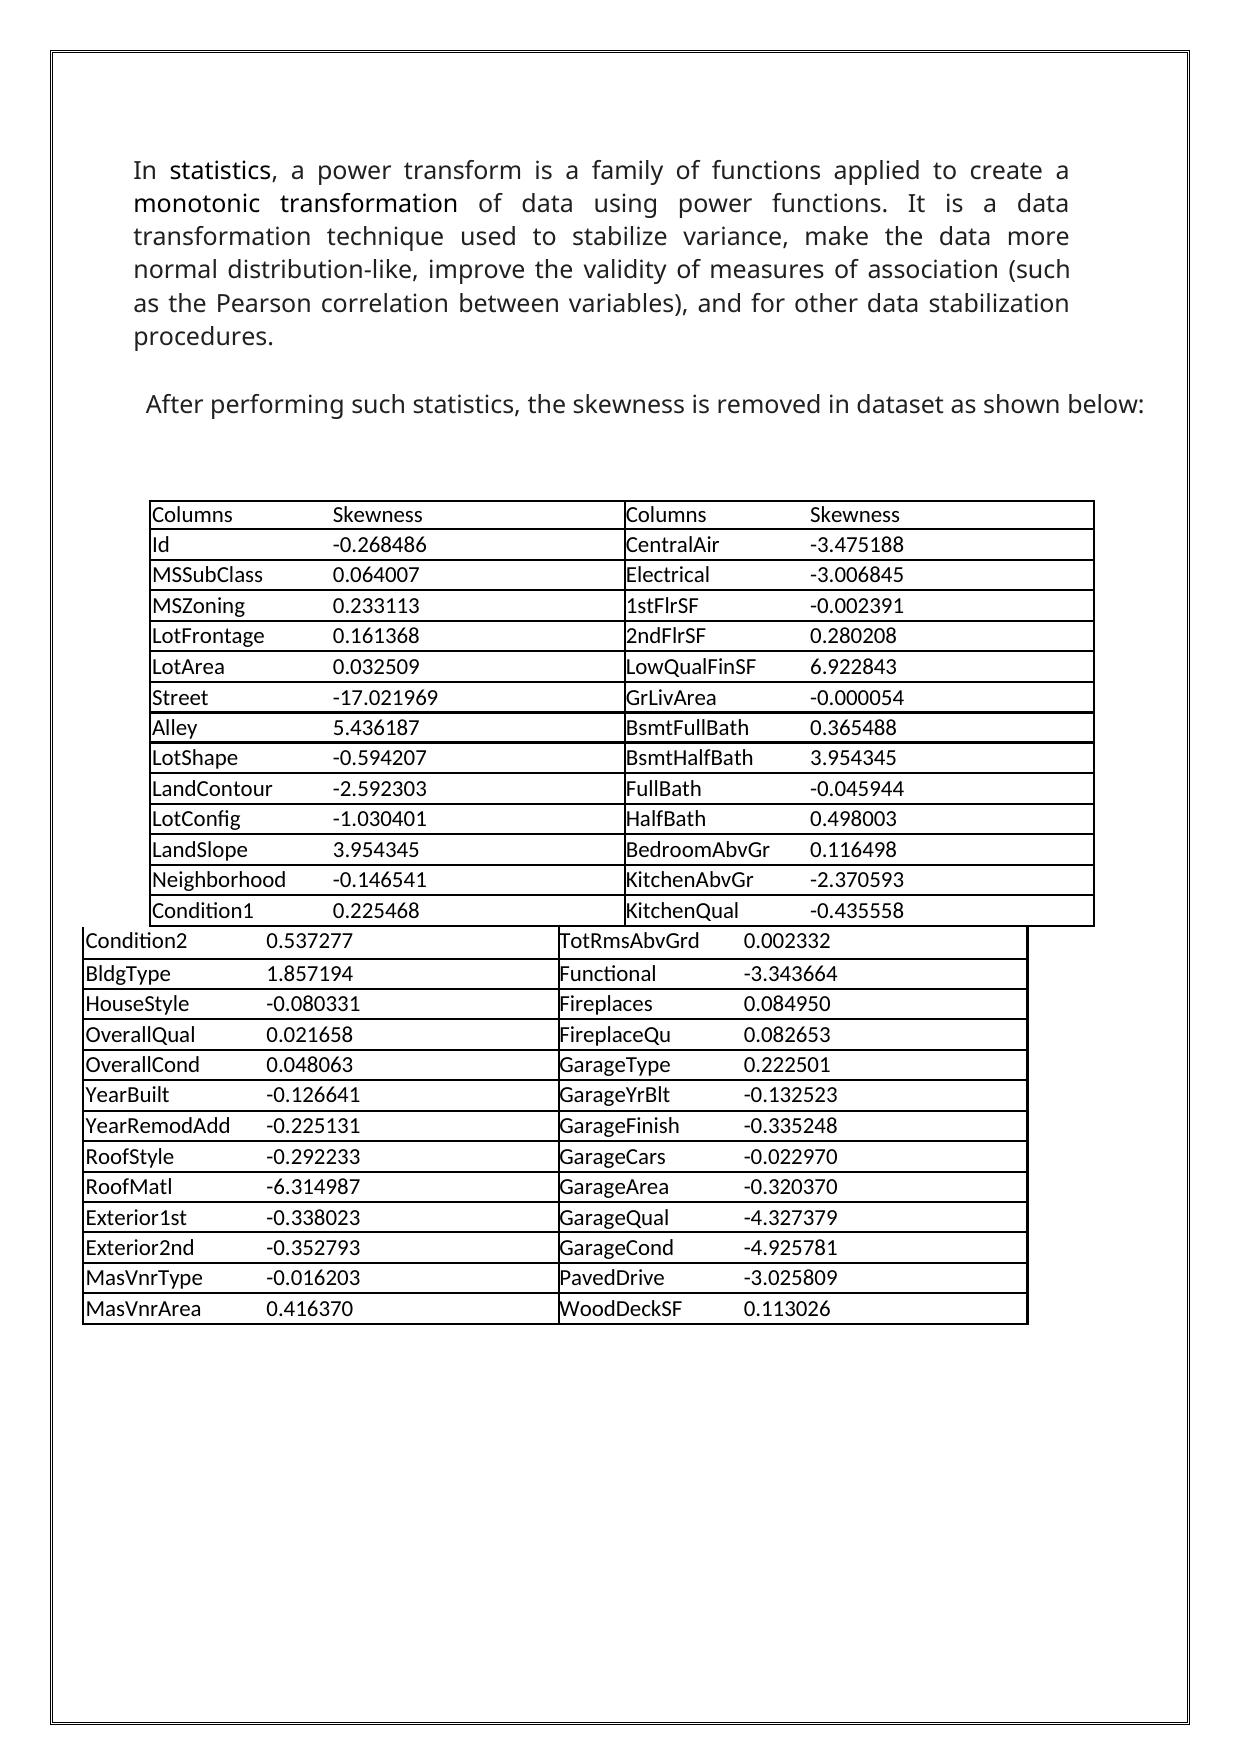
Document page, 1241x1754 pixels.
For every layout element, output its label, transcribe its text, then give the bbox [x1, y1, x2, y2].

table_cell 0.082653 [720, 1020, 1026, 1048]
table_cell Exterior2nd [84, 1233, 247, 1262]
table_cell BsmtHalfBath [626, 744, 789, 772]
table_header Skewness [308, 502, 624, 528]
table_cell BldgType [84, 960, 247, 987]
table_header TotRmsAbvGrd [560, 927, 720, 957]
table_cell Exterior1st [84, 1203, 247, 1231]
table_cell FireplaceQu [560, 1020, 720, 1048]
table_cell GrLivArea [626, 683, 789, 711]
text After performing such statistics, the skewness is removed in dataset as shown below: [146, 387, 1155, 421]
table_cell BedroomAbvGr [626, 835, 789, 863]
table_cell -0.292233 [247, 1142, 558, 1171]
table_cell GarageArea [560, 1173, 720, 1201]
table_cell 0.233113 [308, 591, 624, 620]
table_cell MSZoning [151, 591, 308, 620]
table_cell GarageYrBlt [560, 1081, 720, 1109]
table_cell 0.032509 [308, 652, 624, 681]
table_header Skewness [789, 502, 1093, 528]
table_cell 3.954345 [789, 744, 1093, 772]
table_cell WoodDeckSF [560, 1294, 720, 1323]
table_cell 0.064007 [308, 561, 624, 589]
table_cell 0.113026 [720, 1294, 1026, 1323]
table_cell -6.314987 [247, 1173, 558, 1201]
table_cell -0.016203 [247, 1264, 558, 1292]
table_cell -3.006845 [789, 561, 1093, 589]
table_cell KitchenAbvGr [626, 866, 789, 894]
table_cell HalfBath [626, 805, 789, 833]
table_cell RoofStyle [84, 1142, 247, 1171]
table_cell Id [151, 530, 308, 559]
table_cell -0.022970 [720, 1142, 1026, 1171]
table_cell -0.146541 [308, 866, 624, 894]
table_cell 6.922843 [789, 652, 1093, 681]
table_cell -0.000054 [789, 683, 1093, 711]
table_cell 2ndFlrSF [626, 622, 789, 650]
table_cell -0.225131 [247, 1112, 558, 1140]
table_cell 0.416370 [247, 1294, 558, 1323]
table_cell Condition1 [151, 896, 308, 925]
table_cell GarageCars [560, 1142, 720, 1171]
table_cell OverallCond [84, 1051, 247, 1079]
table_header 0.002332 [720, 927, 1026, 957]
table_cell CentralAir [626, 530, 789, 559]
table_cell -3.475188 [789, 530, 1093, 559]
table_cell HouseStyle [84, 990, 247, 1018]
table_cell -17.021969 [308, 683, 624, 711]
table_cell -0.594207 [308, 744, 624, 772]
table_cell 5.436187 [308, 714, 624, 741]
table_cell 0.021658 [247, 1020, 558, 1048]
table_cell 3.954345 [308, 835, 624, 863]
table_cell 0.498003 [789, 805, 1093, 833]
table_cell RoofMatl [84, 1173, 247, 1201]
table_cell 0.225468 [308, 896, 624, 925]
table_cell Alley [151, 714, 308, 741]
table_cell -0.045944 [789, 774, 1093, 802]
table_cell -0.126641 [247, 1081, 558, 1109]
table_cell LotShape [151, 744, 308, 772]
table_cell -2.370593 [789, 866, 1093, 894]
table_cell 0.280208 [789, 622, 1093, 650]
table_cell -3.343664 [720, 960, 1026, 987]
table_cell KitchenQual [626, 896, 789, 925]
table_cell Electrical [626, 561, 789, 589]
table_cell -0.338023 [247, 1203, 558, 1231]
table_cell LotArea [151, 652, 308, 681]
table_cell -1.030401 [308, 805, 624, 833]
table_cell Neighborhood [151, 866, 308, 894]
table_cell MasVnrType [84, 1264, 247, 1292]
table_cell MasVnrArea [84, 1294, 247, 1323]
table_cell -0.080331 [247, 990, 558, 1018]
table_cell LowQualFinSF [626, 652, 789, 681]
table_cell -2.592303 [308, 774, 624, 802]
table_cell -0.132523 [720, 1081, 1026, 1109]
table_cell 0.084950 [720, 990, 1026, 1018]
table_cell Street [151, 683, 308, 711]
table_cell -0.320370 [720, 1173, 1026, 1201]
table_cell 0.048063 [247, 1051, 558, 1079]
table_header 0.537277 [247, 927, 558, 957]
table_cell 0.365488 [789, 714, 1093, 741]
table_cell LotConfig [151, 805, 308, 833]
table_cell YearRemodAdd [84, 1112, 247, 1140]
table_header Condition2 [84, 927, 247, 957]
table_cell LandSlope [151, 835, 308, 863]
table_cell -3.025809 [720, 1264, 1026, 1292]
table_header Columns [626, 502, 789, 528]
table_cell GarageCond [560, 1233, 720, 1262]
table_cell -4.925781 [720, 1233, 1026, 1262]
table_cell FullBath [626, 774, 789, 802]
table_cell GarageType [560, 1051, 720, 1079]
table_cell -0.268486 [308, 530, 624, 559]
table_cell 1stFlrSF [626, 591, 789, 620]
table_cell -0.352793 [247, 1233, 558, 1262]
table_cell BsmtFullBath [626, 714, 789, 741]
table_cell 0.116498 [789, 835, 1093, 863]
table_cell YearBuilt [84, 1081, 247, 1109]
table_cell 0.222501 [720, 1051, 1026, 1079]
table_cell -0.002391 [789, 591, 1093, 620]
table_cell 1.857194 [247, 960, 558, 987]
table_cell 0.161368 [308, 622, 624, 650]
table_cell GarageQual [560, 1203, 720, 1231]
table_cell LotFrontage [151, 622, 308, 650]
table_cell -0.335248 [720, 1112, 1026, 1140]
table_cell -4.327379 [720, 1203, 1026, 1231]
table_header Columns [151, 502, 308, 528]
table_cell Functional [560, 960, 720, 987]
table_cell PavedDrive [560, 1264, 720, 1292]
table_cell -0.435558 [789, 896, 1093, 925]
table_cell GarageFinish [560, 1112, 720, 1140]
text In statistics, a power transform is a family of functions applied to create a monotonic transformation of data using power functions. It is a data transformation technique used to stabilize variance, make the data more normal distribution-like, improve the validity of measures of association (such as the Pearson correlation between variables), and for other data stabilization procedures. [133, 152, 1071, 353]
table_cell MSSubClass [151, 561, 308, 589]
table_cell OverallQual [84, 1020, 247, 1048]
table_cell Fireplaces [560, 990, 720, 1018]
table_cell LandContour [151, 774, 308, 802]
